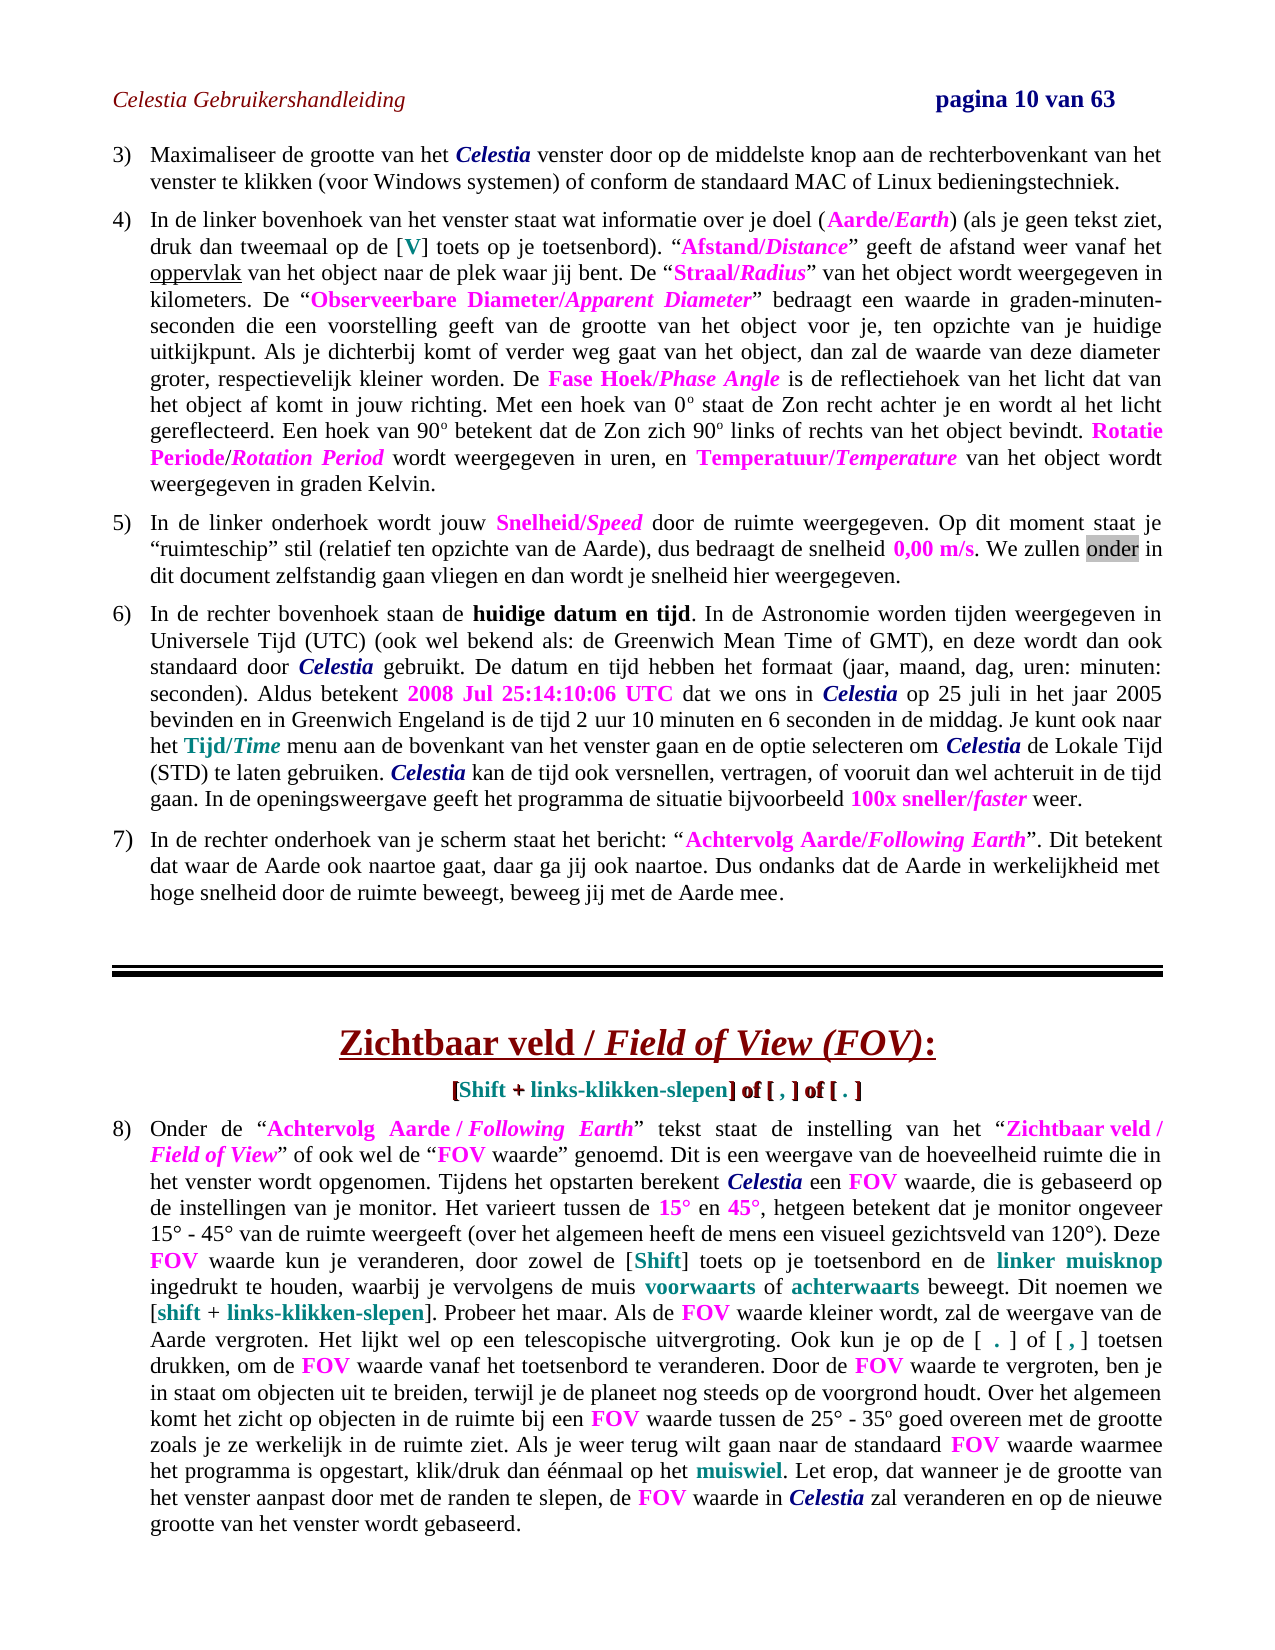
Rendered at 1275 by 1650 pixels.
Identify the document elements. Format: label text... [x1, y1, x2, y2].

list In de rechter onderhoek van je scherm staat het bericht: “Achtervolg Aarde/Following Earth”. Dit betekent dat waar de Aarde ook naartoe gaat, daar ga jij ook naartoe. Dus ondanks dat de Aarde in werkelijkheid met hoge snelheid door de ruimte beweegt, beweeg jij met de Aarde mee. [112, 824, 1163, 905]
text [Shift + links-klikken-slepen] of [ , ] of [ . ] [150, 1076, 1163, 1102]
list Maximaliseer de grootte van het Celestia venster door op de middelste knop aan de rechterbovenkant van het venster te klikken (voor Windows systemen) of conform de standaard MAC of Linux bedieningstechniek. [112, 141, 1163, 194]
list Onder de “Achtervolg Aarde / Following Earth” tekst staat de instelling van het “Zichtbaar veld / Field of View” of ook wel de “FOV waarde” genoemd. Dit is een weergave van de hoeveelheid ruimte die in het venster wordt opgenomen. Tijdens het opstarten berekent Celestia een FOV waarde, die is gebaseerd op de instellingen van je monitor. Het varieert tussen de 15° en 45°, hetgeen betekent dat je monitor ongeveer 15° - 45° van de ruimte weergeeft (over het algemeen heeft de mens een visueel gezichtsveld van 120°). Deze FOV waarde kun je veranderen, door zowel de [Shift] toets op je toetsenbord en de linker muisknop ingedrukt te houden, waarbij je vervolgens de muis voorwaarts of achterwaarts beweegt. Dit noemen we [shift + links-klikken-slepen]. Probeer het maar. Als de FOV waarde kleiner wordt, zal de weergave van de Aarde vergroten. Het lijkt wel op een telescopische uitvergroting. Ook kun je op de [ . ] of [ , ] toetsen drukken, om de FOV waarde vanaf het toetsenbord te veranderen. Door de FOV waarde te vergroten, ben je in staat om objecten uit te breiden, terwijl je de planeet nog steeds op de voorgrond houdt. Over het algemeen komt het zicht op objecten in de ruimte bij een FOV waarde tussen de 25° - 35º goed overeen met de grootte zoals je ze werkelijk in de ruimte ziet. Als je weer terug wilt gaan naar de standaard FOV waarde waarmee het programma is opgestart, klik/druk dan éénmaal op het muiswiel. Let erop, dat wanneer je de grootte van het venster aanpast door met de randen te slepen, de FOV waarde in Celestia zal veranderen en op de nieuwe grootte van het venster wordt gebaseerd. [112, 1115, 1163, 1537]
subtitle Zichtbaar veld / Field of View (FOV): [112, 1021, 1163, 1064]
list In de linker bovenhoek van het venster staat wat informatie over je doel (Aarde/Earth) (als je geen tekst ziet, druk dan tweemaal op de [V] toets op je toetsenbord). “Afstand/Distance” geeft de afstand weer vanaf het oppervlak van het object naar de plek waar jij bent. De “Straal/Radius” van het object wordt weergegeven in kilometers. De “Observeerbare Diameter/Apparent Diameter” bedraagt een waarde in graden-minuten-seconden die een voorstelling geeft van de grootte van het object voor je, ten opzichte van je huidige uitkijkpunt. Als je dichterbij komt of verder weg gaat van het object, dan zal de waarde van deze diameter groter, respectievelijk kleiner worden. De Fase Hoek/Phase Angle is de reflectiehoek van het licht dat van het object af komt in jouw richting. Met een hoek van 0o staat de Zon recht achter je en wordt al het licht gereflecteerd. Een hoek van 90o betekent dat de Zon zich 90o links of rechts van het object bevindt. Rotatie Periode/Rotation Period wordt weergegeven in uren, en Temperatuur/Temperature van het object wordt weergegeven in graden Kelvin. [112, 207, 1163, 496]
list In de rechter bovenhoek staan de huidige datum en tijd. In de Astronomie worden tijden weergegeven in Universele Tijd (UTC) (ook wel bekend als: de Greenwich Mean Time of GMT), en deze wordt dan ook standaard door Celestia gebruikt. De datum en tijd hebben het formaat (jaar, maand, dag, uren: minuten: seconden). Aldus betekent 2008 Jul 25:14:10:06 UTC dat we ons in Celestia op 25 juli in het jaar 2005 bevinden en in Greenwich Engeland is de tijd 2 uur 10 minuten en 6 seconden in de middag. Je kunt ook naar het Tijd/Time menu aan de bovenkant van het venster gaan en de optie selecteren om Celestia de Lokale Tijd (STD) te laten gebruiken. Celestia kan de tijd ook versnellen, vertragen, of vooruit dan wel achteruit in de tijd gaan. In de openingsweergave geeft het programma de situatie bijvoorbeeld 100x sneller/faster weer. [112, 601, 1163, 811]
list In de linker onderhoek wordt jouw Snelheid/Speed door de ruimte weergegeven. Op dit moment staat je “ruimteschip” stil (relatief ten opzichte van de Aarde), dus bedraagt de snelheid 0,00 m/s. We zullen op pagina 35 in dit document zelfstandig gaan vliegen en dan wordt je snelheid hier weergegeven. [112, 509, 1163, 588]
